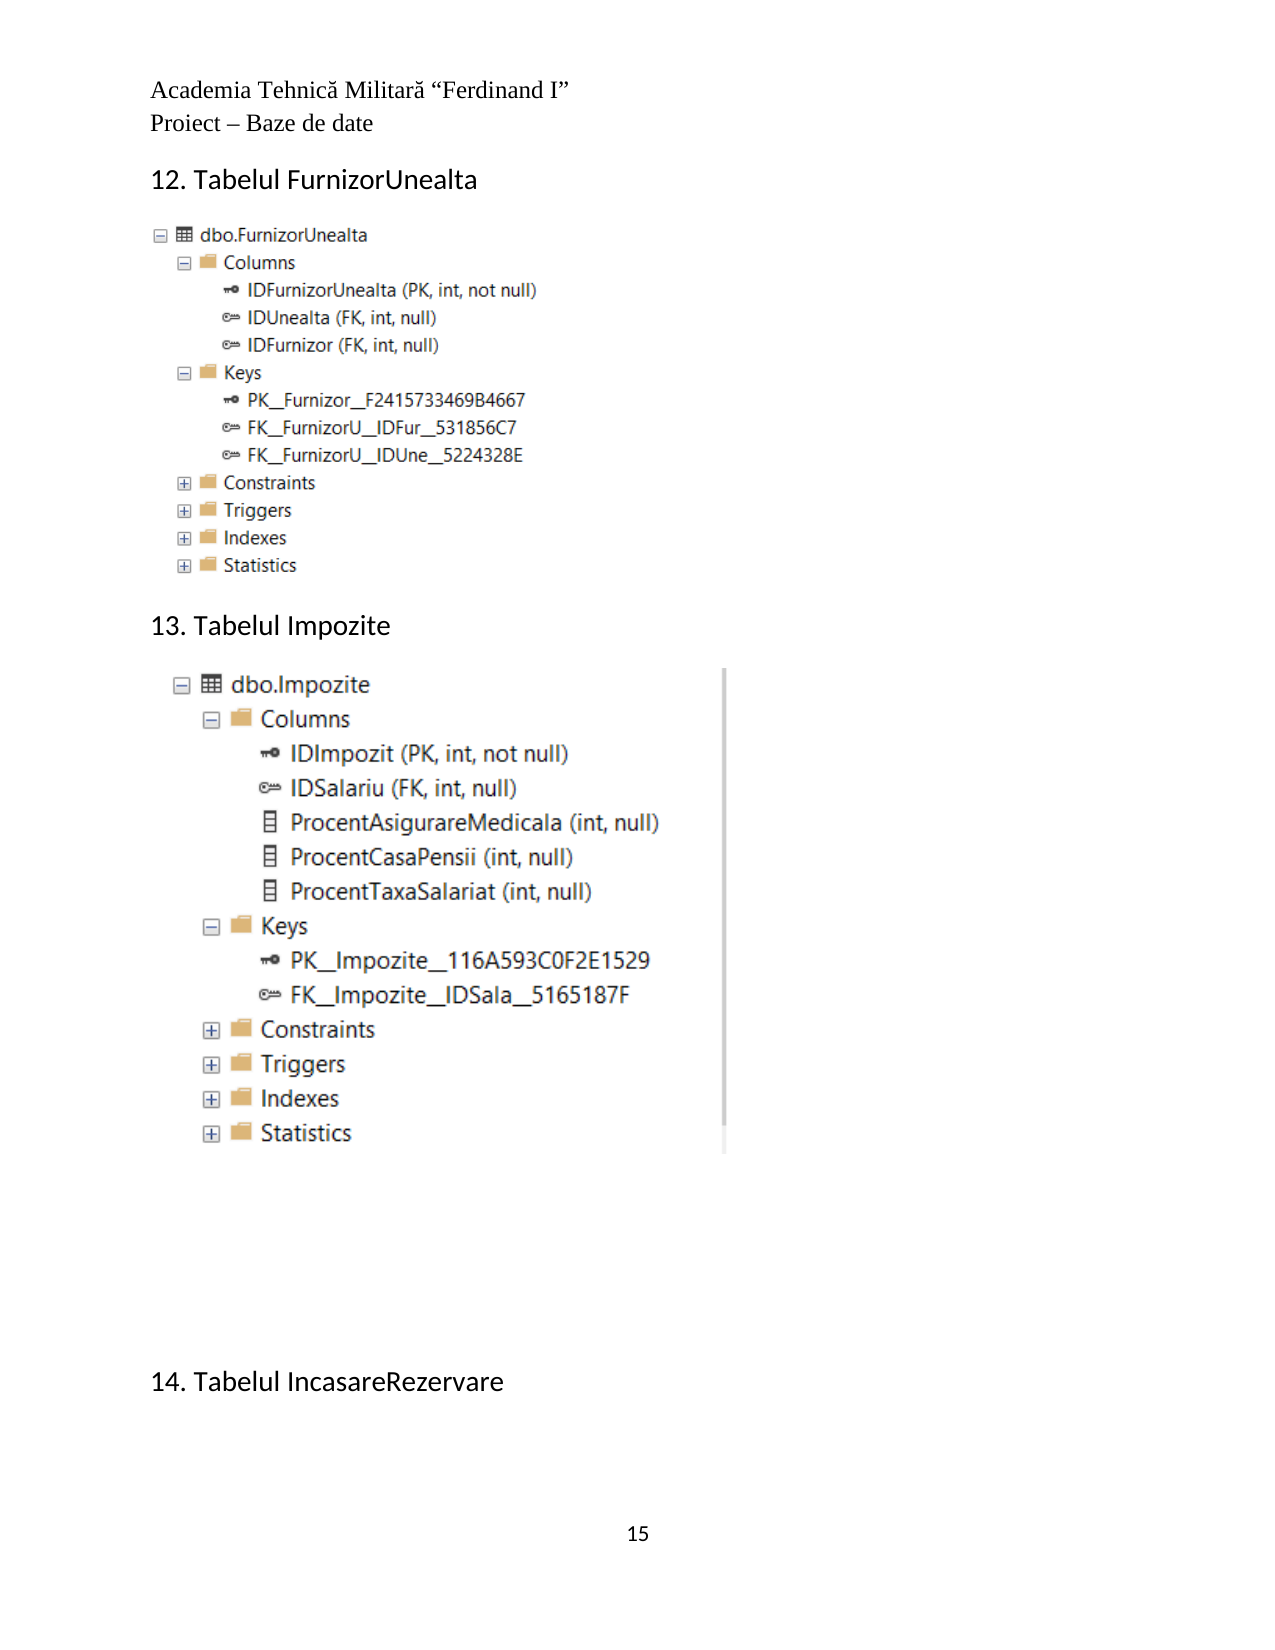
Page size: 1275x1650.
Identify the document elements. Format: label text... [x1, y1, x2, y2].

picture [150, 668, 727, 1154]
text 14. Tabelul IncasareRezervare [150, 1363, 1125, 1399]
text 12. Tabelul FurnizorUnealta [150, 161, 1125, 197]
picture [150, 223, 567, 582]
text 13. Tabelul Impozite [150, 607, 1125, 643]
